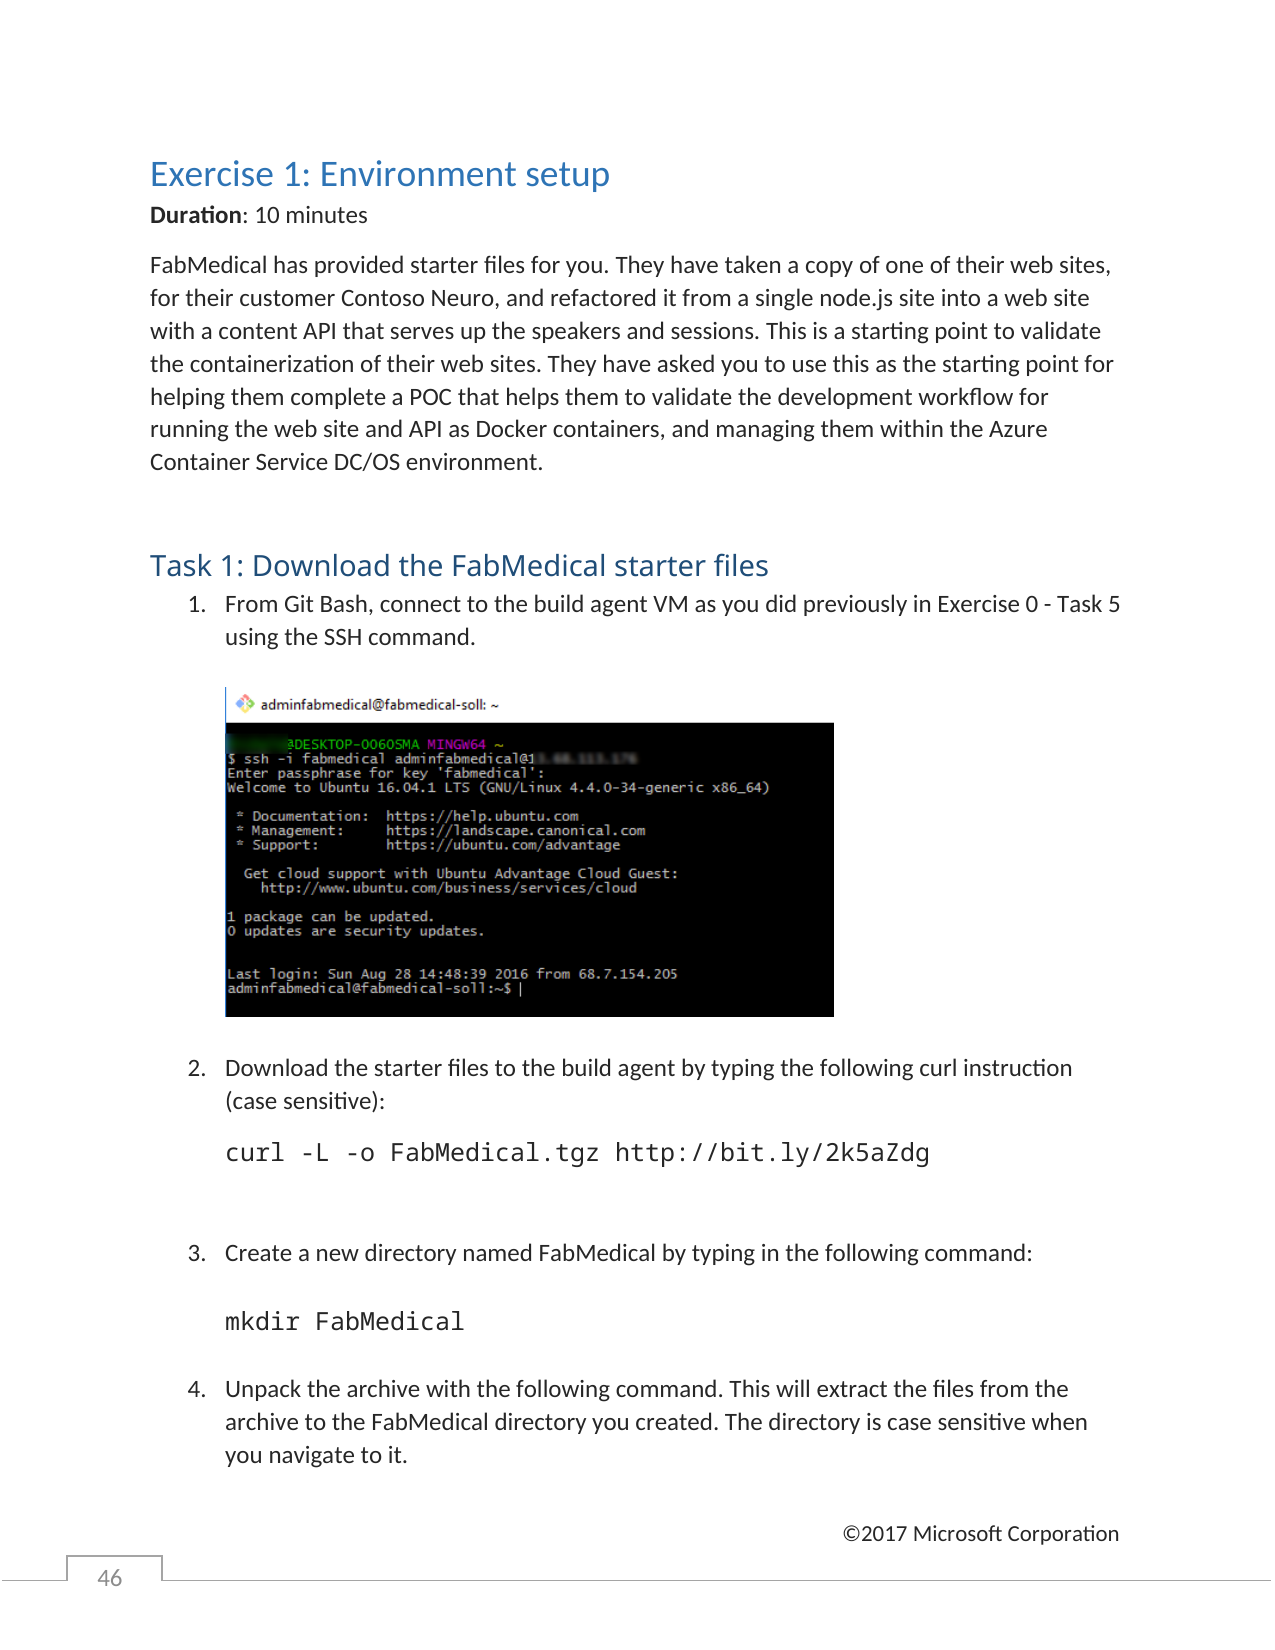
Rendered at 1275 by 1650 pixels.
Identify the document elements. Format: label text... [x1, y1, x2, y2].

text curl -L -o FabMedical.tgz http://bit.ly/2k5aZdg [187, 1134, 1125, 1168]
picture [225, 687, 834, 1017]
text FabMedical has provided starter files for you. They have taken a copy of one of their web sites, for their customer Contoso Neuro, and refactored it from a single node.js site into a web site with a content API that serves up the speakers and sessions. This is a starting point to validate the containerization of their web sites. They have asked you to use this as the starting point for helping them complete a POC that helps them to validate the development workflow for running the web site and API as Docker containers, and managing them within the Azure Container Service DC/OS environment. [150, 249, 1125, 477]
list Download the starter files to the build agent by typing the following curl instruction (case sensitive): [187, 1052, 1125, 1115]
text Duration: 10 minutes [150, 199, 1125, 230]
list Create a new directory named FabMedical by typing in the following command: mkdir FabMedical [187, 1237, 1125, 1371]
list From Git Bash, connect to the build agent VM as you did previously in Exercise 0 - Task 5 using the SSH command. [187, 588, 1125, 652]
subtitle Exercise 1: Environment setup [150, 150, 1125, 196]
list Unpack the archive with the following command. This will extract the files from the archive to the FabMedical directory you created. The directory is case sensitive when you navigate to it. [187, 1373, 1125, 1469]
subtitle Task 1: Download the FabMedical starter files [150, 546, 1125, 585]
